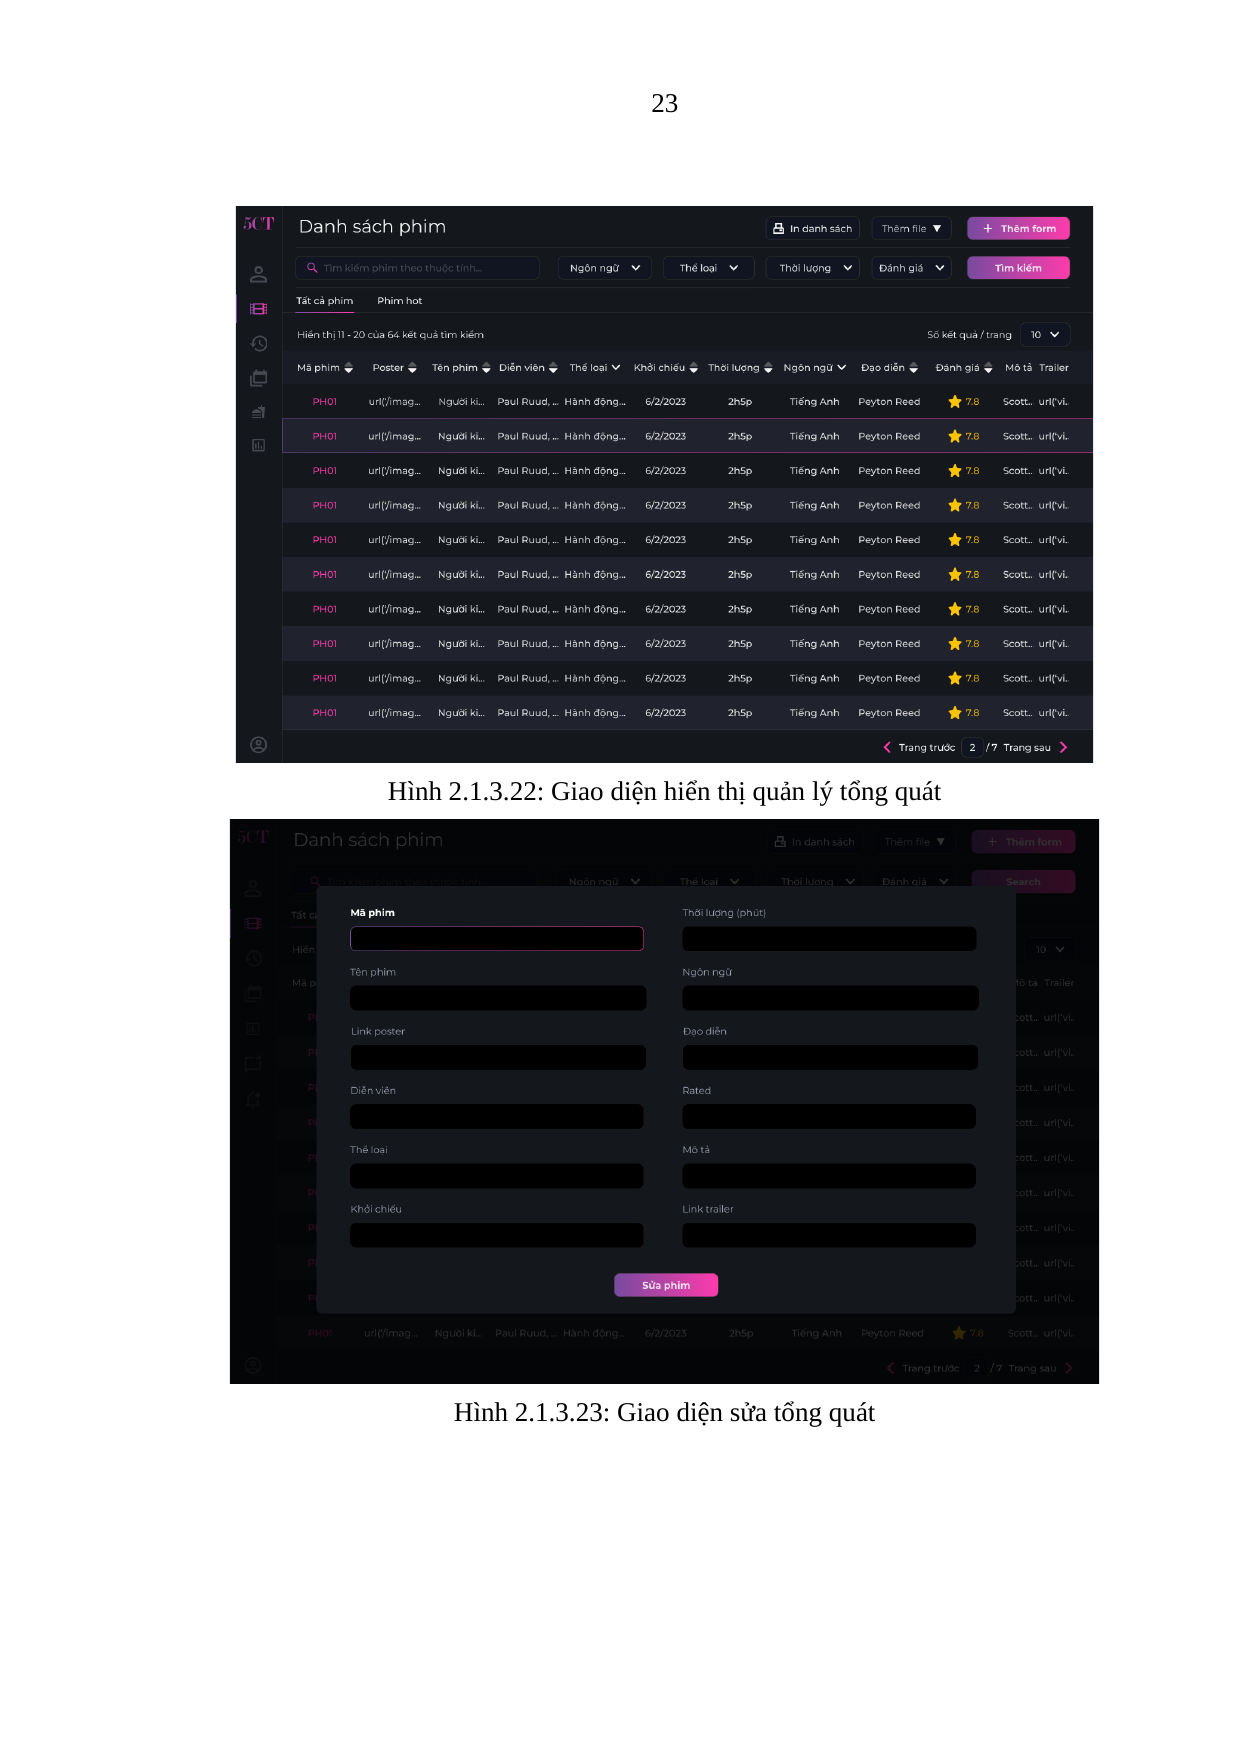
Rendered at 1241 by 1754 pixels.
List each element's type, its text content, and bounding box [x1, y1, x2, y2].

picture [235, 206, 1094, 763]
picture [229, 819, 1100, 1384]
